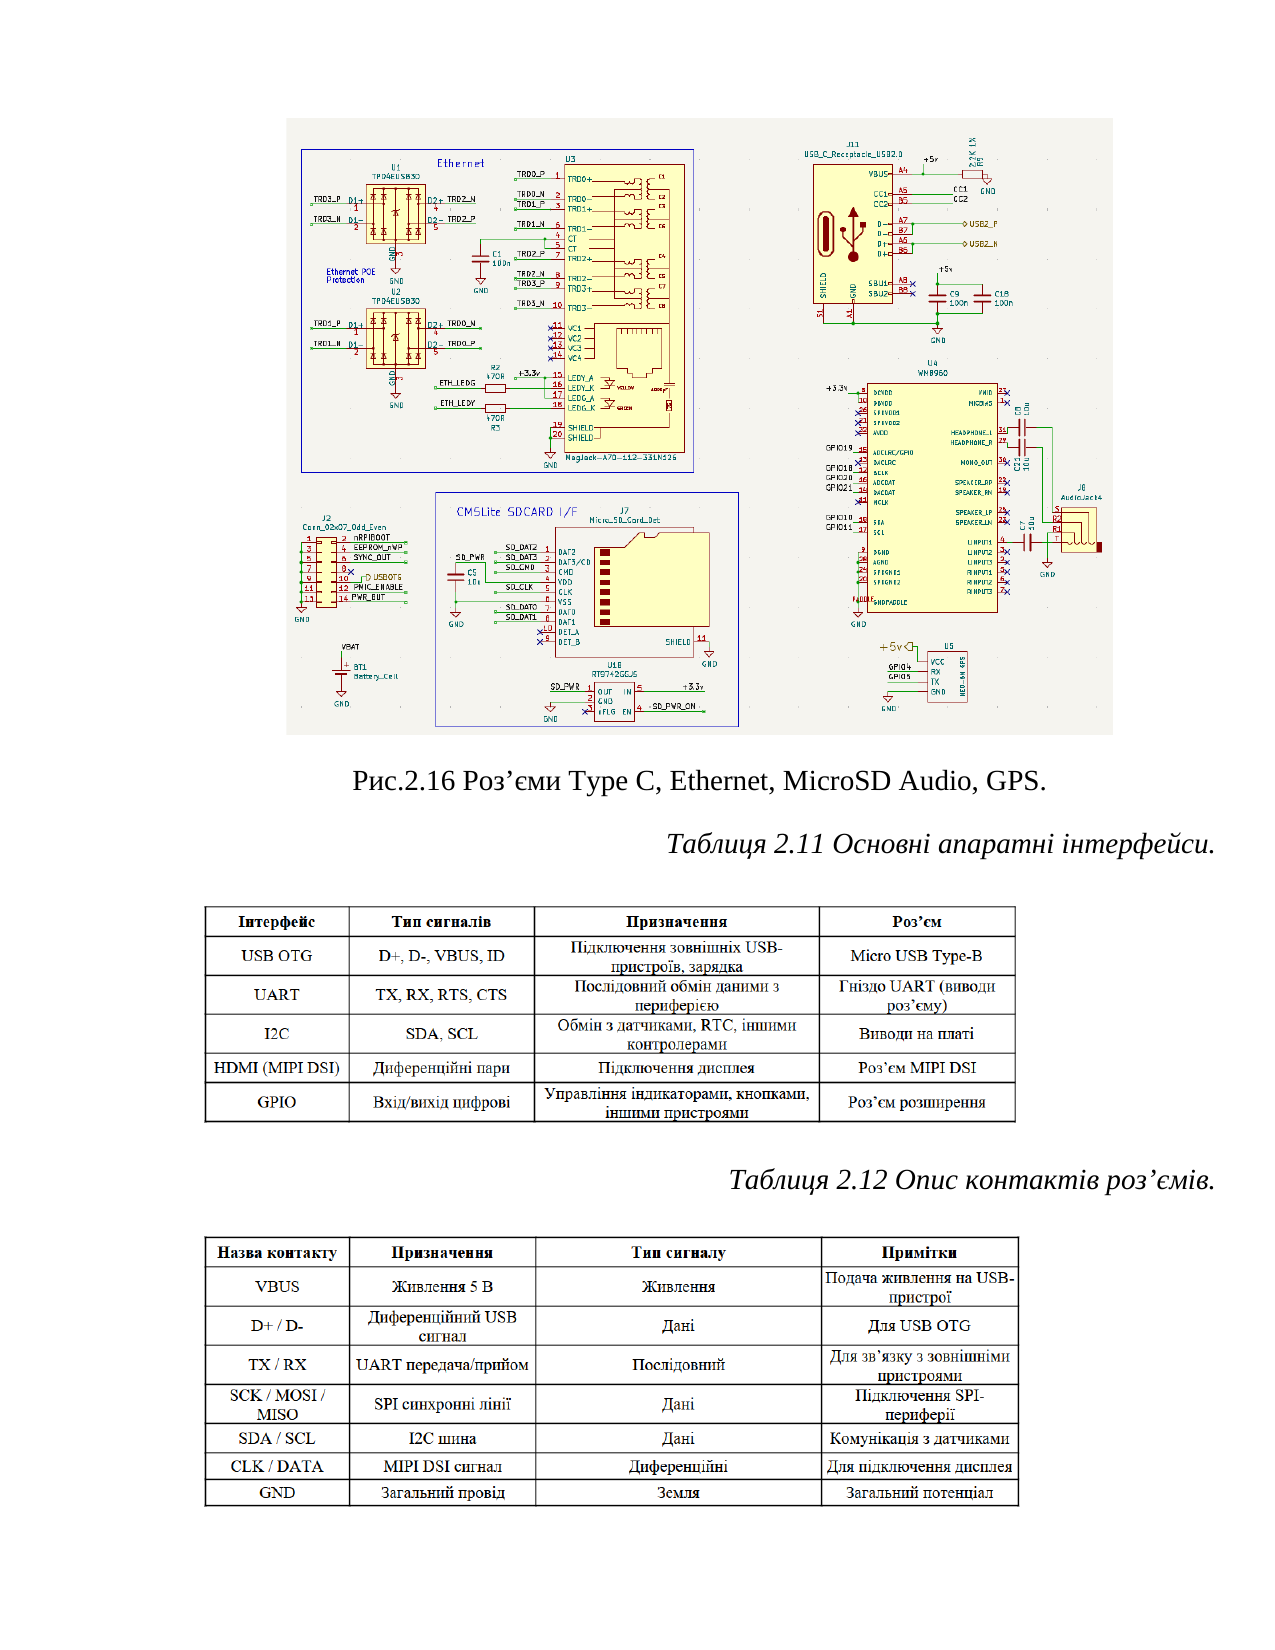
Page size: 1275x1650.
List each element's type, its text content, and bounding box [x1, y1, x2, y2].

text Таблиця 2.12 Опис контактів роз’ємів. [118, 1162, 1216, 1196]
text Рис.2.16 Роз’єми Type C, Ethernet, MicroSD Audio, GPS. [118, 763, 1216, 797]
picture [286, 118, 1113, 735]
text Таблиця 2.11 Основні апаратні інтерфейси. [118, 826, 1216, 860]
picture [196, 1231, 1023, 1512]
picture [196, 895, 1023, 1127]
